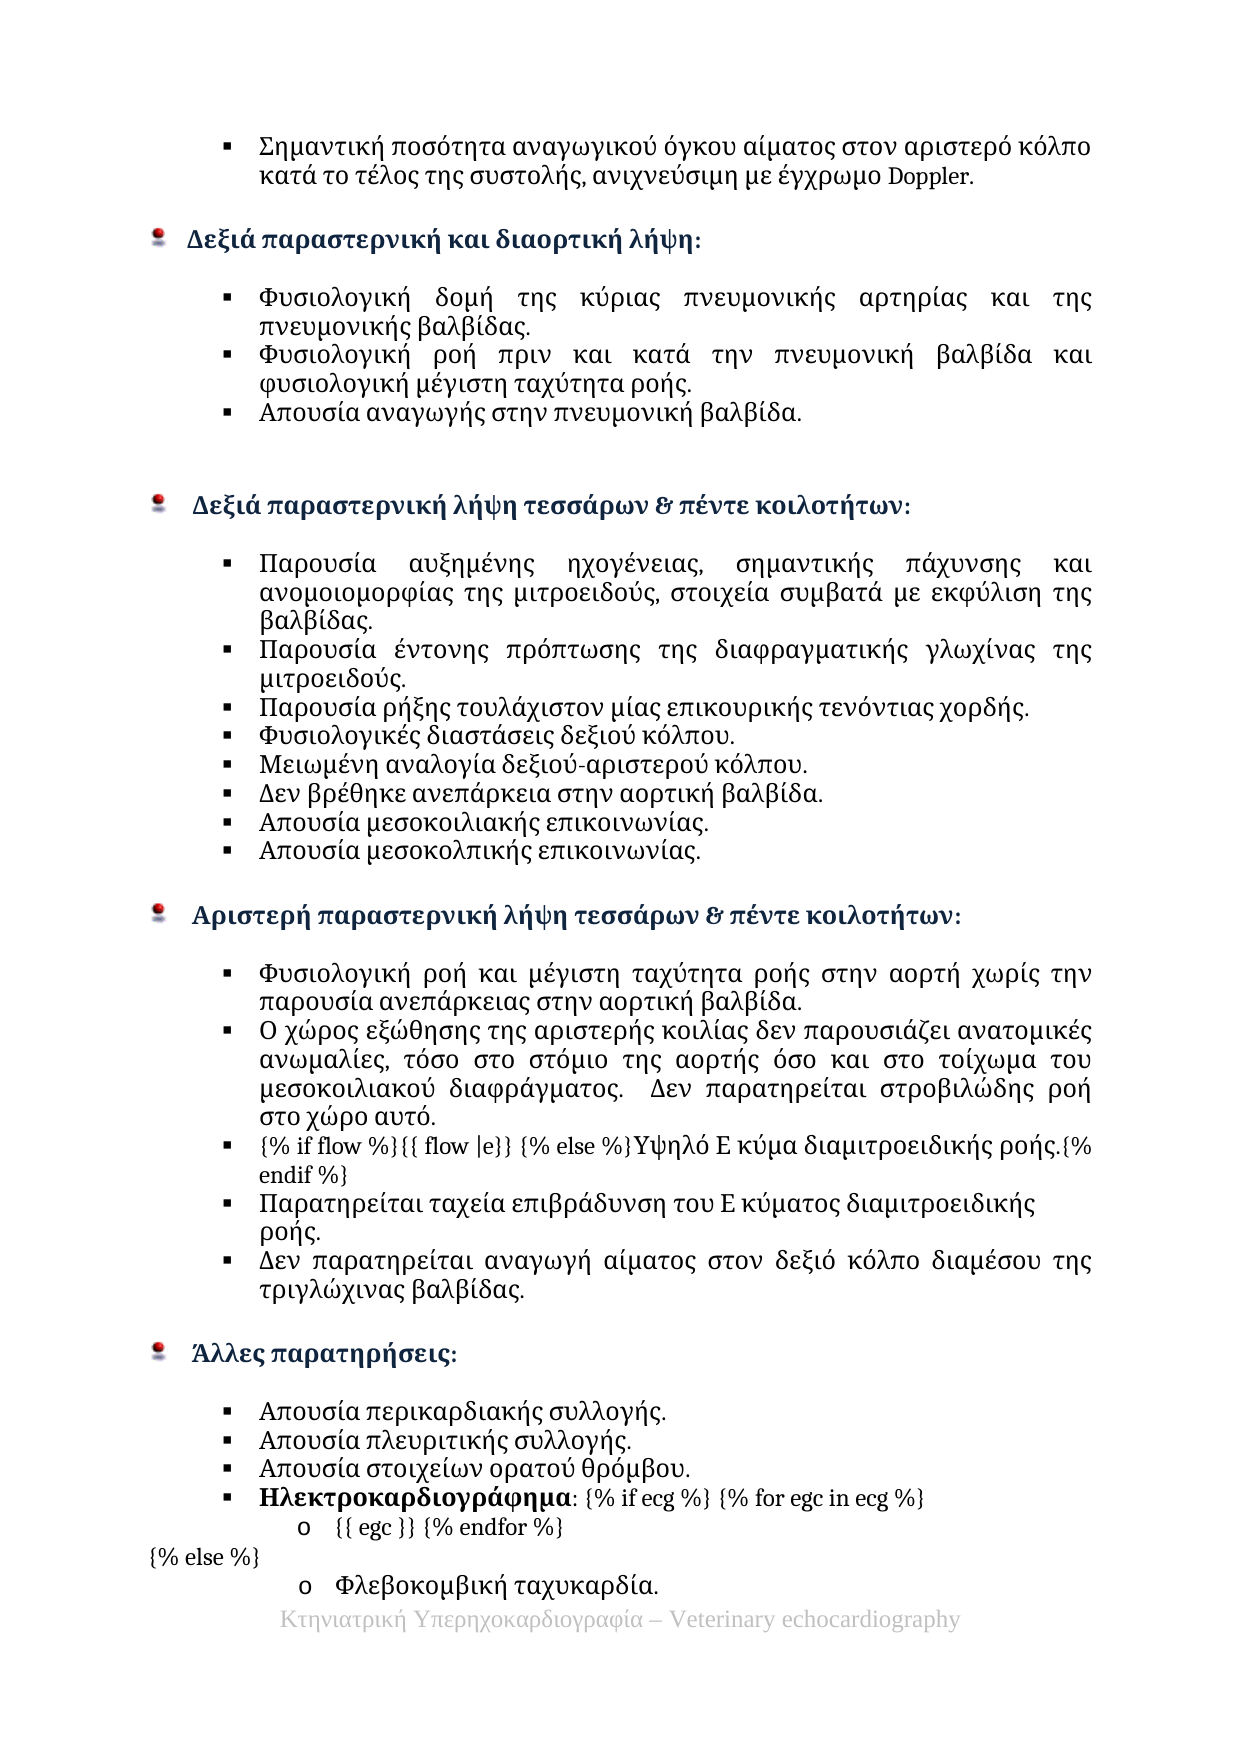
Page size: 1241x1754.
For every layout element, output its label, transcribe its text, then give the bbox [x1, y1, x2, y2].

list {{ egc }} {% endfor %} [296, 1513, 1092, 1543]
list Φυσιολογική ροή πριν και κατά την πνευμονική βαλβίδα και φυσιολογική μέγιστη ταχύτητα ροής. [221, 341, 1092, 399]
text Δεξιά παραστερνική και διαορτική λήψη: [148, 219, 1092, 255]
list Παρουσία αυξημένης ηχογένειας, σημαντικής πάχυνσης και ανομοιομορφίας της μιτροειδούς, στοιχεία συμβατά με εκφύλιση της βαλβίδας. [221, 550, 1092, 636]
list Παρουσία ρήξης τουλάχιστον μίας επικουρικής τενόντιας χορδής. [221, 693, 1092, 722]
text {% else %} [148, 1543, 1092, 1572]
list Δεν παρατηρείται αναγωγή αίματος στον δεξιό κόλπο διαμέσου της τριγλώχινας βαλβίδας. [221, 1247, 1092, 1304]
list Ηλεκτροκαρδιογράφημα: {% if ecg %} {% for egc in ecg %} [221, 1484, 1092, 1513]
list Παρατηρείται ταχεία επιβράδυνση του Ε κύματος διαμιτροειδικής ροής. [221, 1189, 1092, 1247]
picture [147, 485, 170, 515]
list {% if flow %}{{ flow |e}} {% else %}Υψηλό Ε κύμα διαμιτροειδικής ροής.{% endif %} [221, 1132, 1092, 1189]
picture [147, 219, 170, 249]
text Αριστερή παραστερνική λήψη τεσσάρων & πέντε κοιλοτήτων: [148, 895, 1092, 931]
list Παρουσία έντονης πρόπτωσης της διαφραγματικής γλωχίνας της μιτροειδούς. [221, 636, 1092, 693]
list Φυσιολογική δομή της κύριας πνευμονικής αρτηρίας και της πνευμονικής βαλβίδας. [221, 284, 1092, 341]
list Απουσία πλευριτικής συλλογής. [221, 1427, 1092, 1455]
list Φλεβοκομβική ταχυκαρδία. [298, 1572, 1092, 1602]
list Απουσία περικαρδιακής συλλογής. [221, 1398, 1092, 1427]
picture [147, 1333, 170, 1363]
list Φυσιολογική ροή και μέγιστη ταχύτητα ροής στην αορτή χωρίς την παρουσία ανεπάρκειας στην αορτική βαλβίδα. [221, 959, 1092, 1017]
list Δεν βρέθηκε ανεπάρκεια στην αορτική βαλβίδα. [221, 780, 1092, 808]
list Απουσία μεσοκολπικής επικοινωνίας. [221, 837, 1092, 866]
list Ο χώρος εξώθησης της αριστερής κοιλίας δεν παρουσιάζει ανατομικές ανωμαλίες, τόσο στο στόμιο της αορτής όσο και στο τοίχωμα του μεσοκοιλιακού διαφράγματος. Δεν παρατηρείται στροβιλώδης ροή στο χώρο αυτό. [221, 1017, 1092, 1132]
text Άλλες παρατηρήσεις: [148, 1333, 1092, 1369]
list Απουσία στοιχείων ορατού θρόμβου. [221, 1455, 1092, 1484]
picture [147, 894, 170, 925]
list Απουσία μεσοκοιλιακής επικοινωνίας. [221, 808, 1092, 837]
list Σημαντική ποσότητα αναγωγικού όγκου αίματος στον αριστερό κόλπο κατά το τέλος της συστολής, ανιχνεύσιμη με έγχρωμο Doppler. [221, 133, 1092, 190]
text Δεξιά παραστερνική λήψη τεσσάρων & πέντε κοιλοτήτων: [148, 485, 1092, 521]
list Απουσία αναγωγής στην πνευμονική βαλβίδα. [221, 399, 1092, 428]
list Φυσιολογικές διαστάσεις δεξιού κόλπου. [221, 722, 1092, 751]
list Μειωμένη αναλογία δεξιού-αριστερού κόλπου. [221, 751, 1092, 780]
